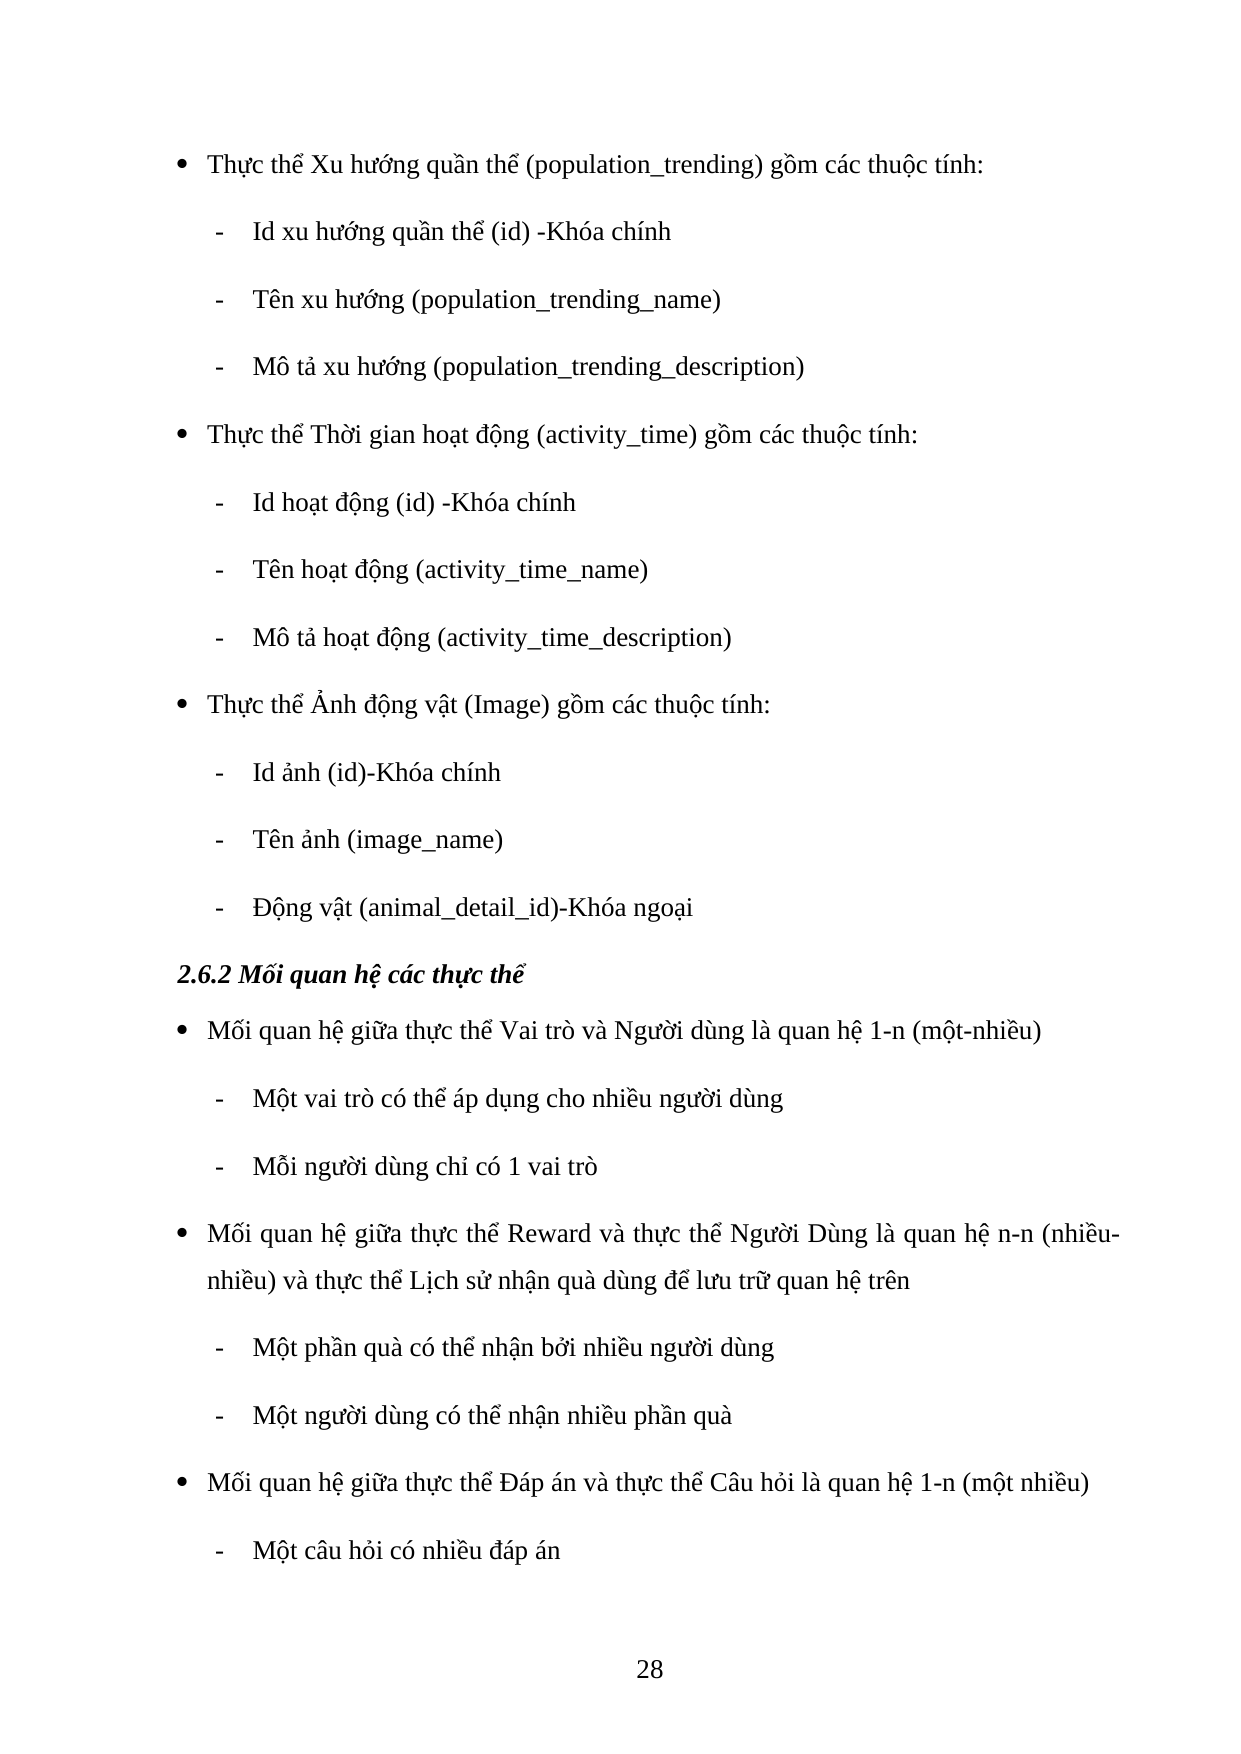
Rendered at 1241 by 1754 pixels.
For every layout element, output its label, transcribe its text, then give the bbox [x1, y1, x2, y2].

list Một câu hỏi có nhiều đáp án [215, 1534, 1122, 1565]
list Một vai trò có thể áp dụng cho nhiều người dùng [215, 1082, 1122, 1113]
list Một phần quà có thể nhận bởi nhiều người dùng [215, 1331, 1122, 1363]
list Một người dùng có thể nhận nhiều phần quà [215, 1399, 1122, 1430]
subtitle Mối quan hệ các thực thể [177, 958, 1122, 989]
list Id ảnh (id)-Khóa chính [215, 756, 1122, 787]
list Mô tả xu hướng (population_trending_description) [215, 350, 1122, 382]
list Tên xu hướng (population_trending_name) [215, 283, 1122, 314]
text Mối quan hệ giữa thực thể Đáp án và thực thể Câu hỏi là quan hệ 1-n (một nhiều) [177, 1466, 1122, 1498]
text Thực thể Xu hướng quần thể (population_trending) gồm các thuộc tính: [177, 148, 1122, 179]
list Động vật (animal_detail_id)-Khóa ngoại [215, 891, 1122, 922]
list Id xu hướng quần thể (id) -Khóa chính [215, 215, 1122, 247]
text Mối quan hệ giữa thực thể Reward và thực thể Người Dùng là quan hệ n-n (nhiều-nhiều) và thực thể Lịch sử nhận quà dùng để lưu trữ quan hệ trên [177, 1217, 1122, 1295]
text Thực thể Ảnh động vật (Image) gồm các thuộc tính: [177, 688, 1122, 719]
list Tên ảnh (image_name) [215, 823, 1122, 854]
list Mô tả hoạt động (activity_time_description) [215, 621, 1122, 652]
list Tên hoạt động (activity_time_name) [215, 553, 1122, 584]
text Mối quan hệ giữa thực thể Vai trò và Người dùng là quan hệ 1-n (một-nhiều) [177, 1014, 1122, 1046]
list Id hoạt động (id) -Khóa chính [215, 486, 1122, 517]
list Mỗi người dùng chỉ có 1 vai trò [215, 1150, 1122, 1181]
text Thực thể Thời gian hoạt động (activity_time) gồm các thuộc tính: [177, 418, 1122, 449]
